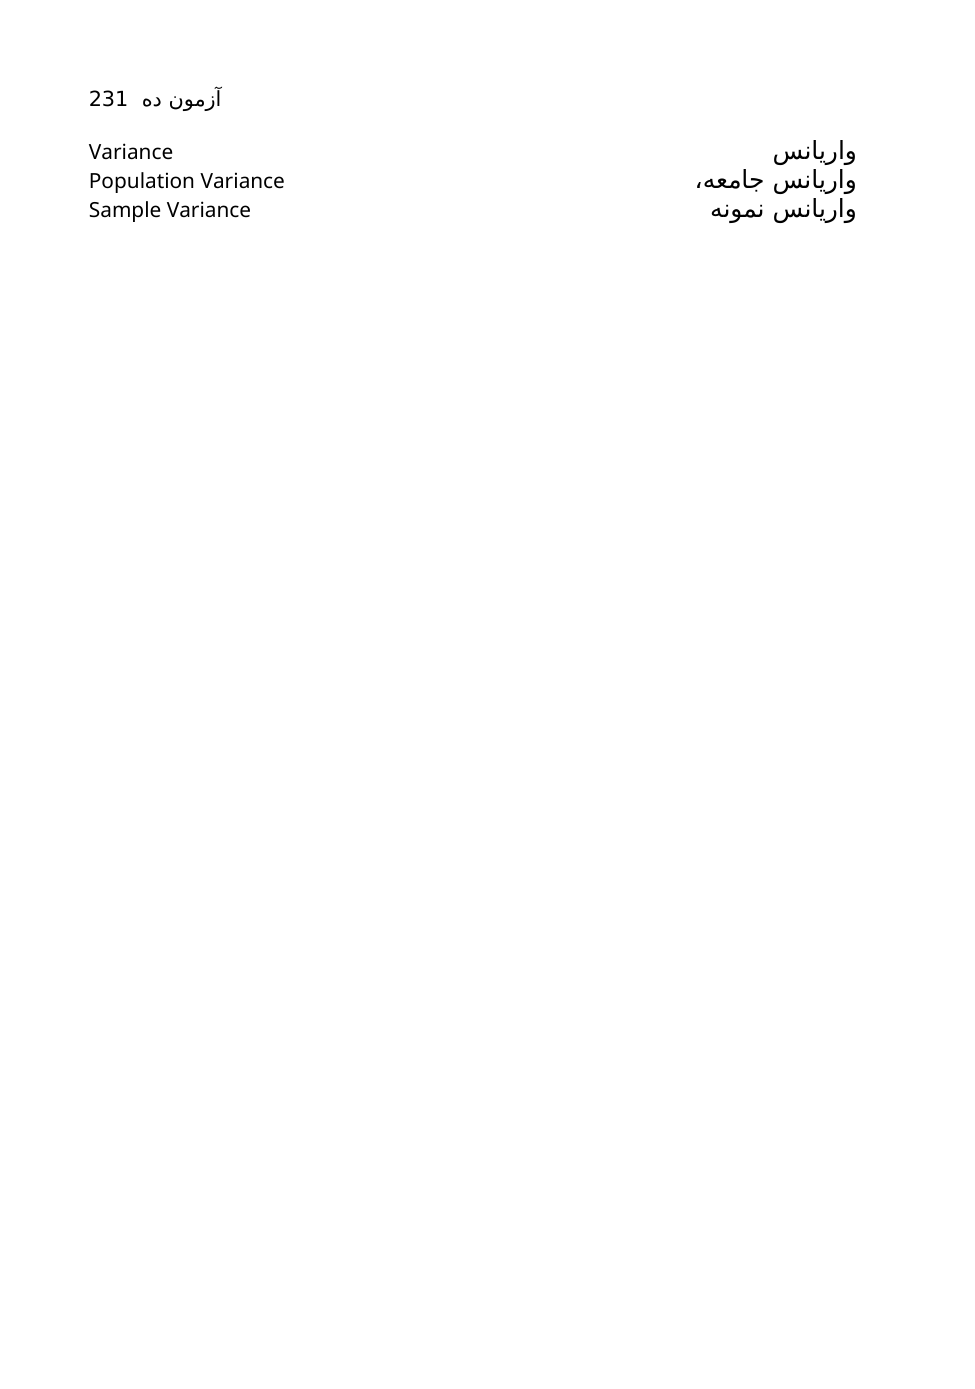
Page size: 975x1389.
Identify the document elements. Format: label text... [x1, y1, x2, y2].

text واریانس نمونه Sample Variance [89, 194, 857, 224]
text واریانس Variance [89, 136, 857, 165]
text واریانس جامعه، Population Variance [89, 165, 857, 194]
